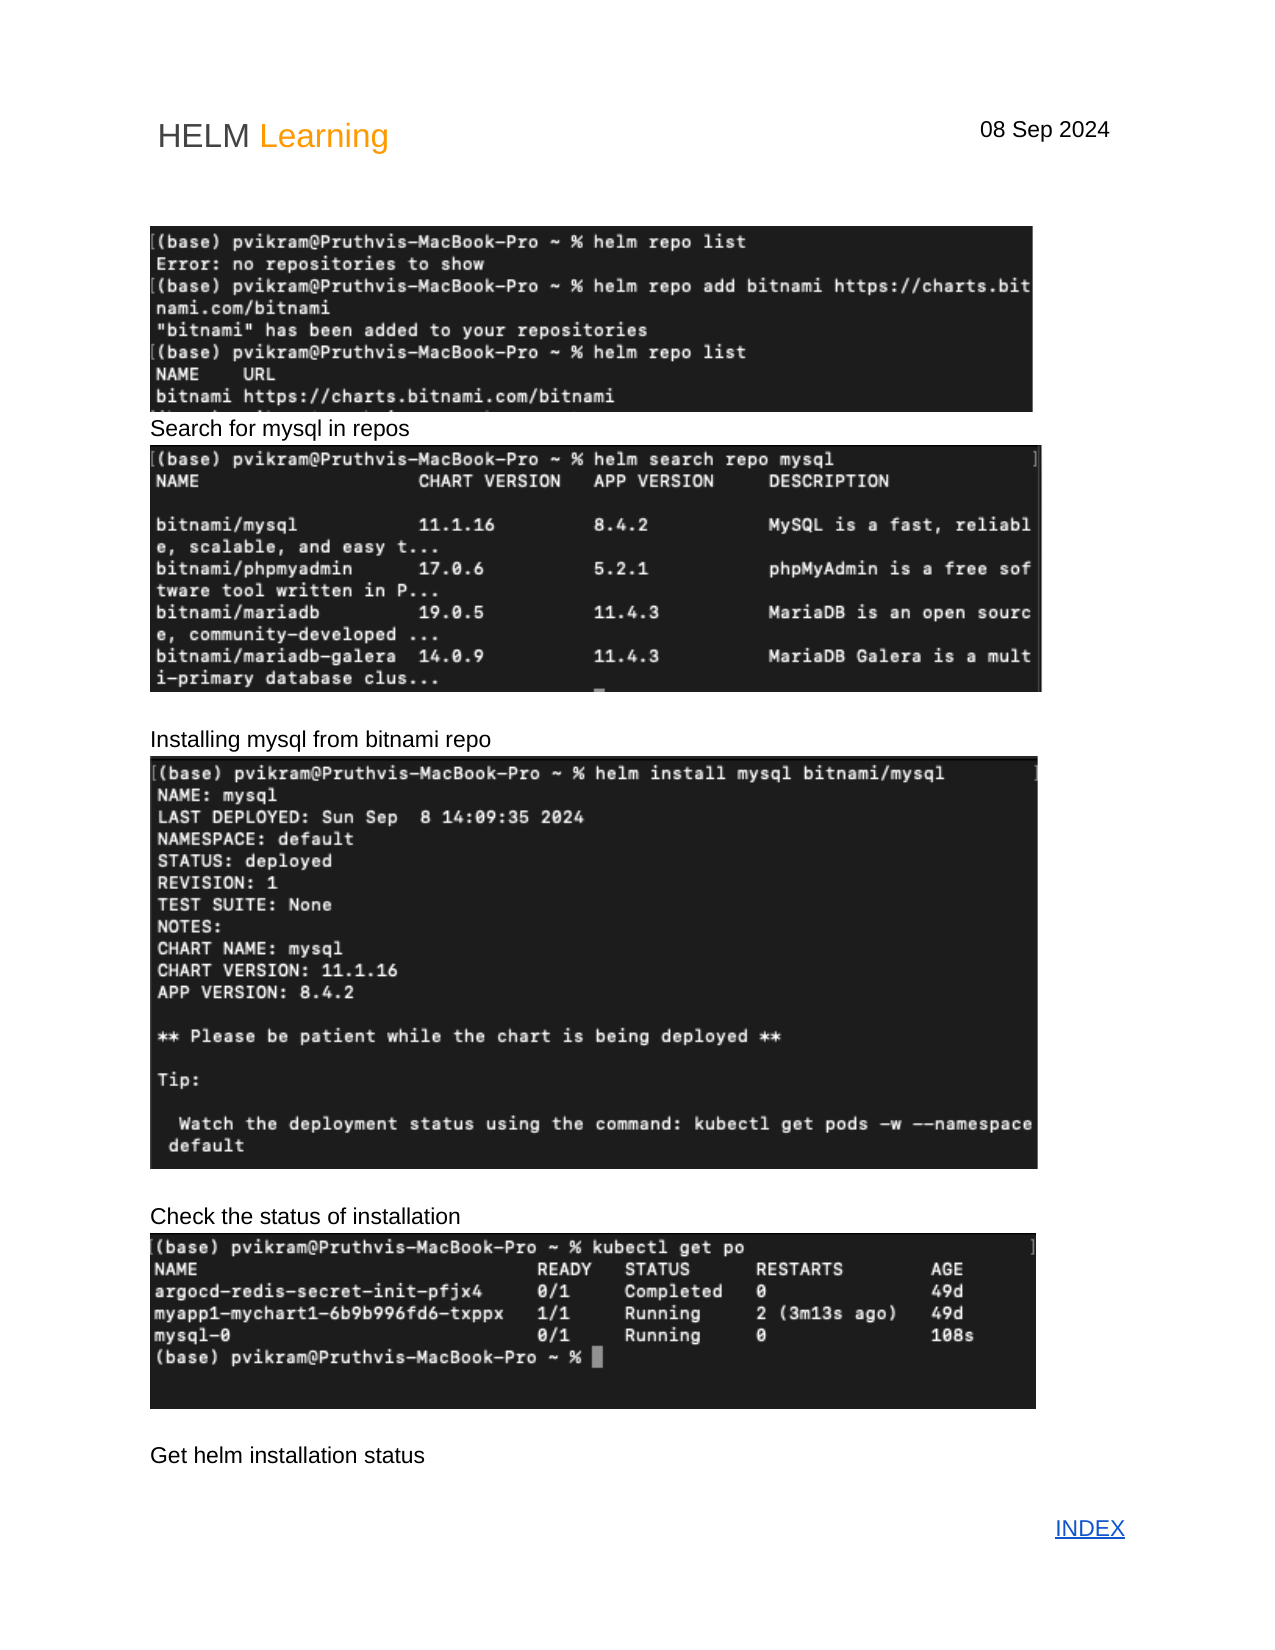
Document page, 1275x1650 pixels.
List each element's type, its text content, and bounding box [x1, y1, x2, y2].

text Installing mysql from bitnami repo [150, 726, 1125, 752]
picture [150, 226, 1033, 412]
text Check the status of installation [150, 1203, 1125, 1229]
picture [150, 445, 1043, 692]
text Search for mysql in repos [150, 415, 1125, 441]
picture [150, 756, 1038, 1169]
text Get helm installation status [150, 1442, 1125, 1468]
picture [150, 1233, 1036, 1409]
